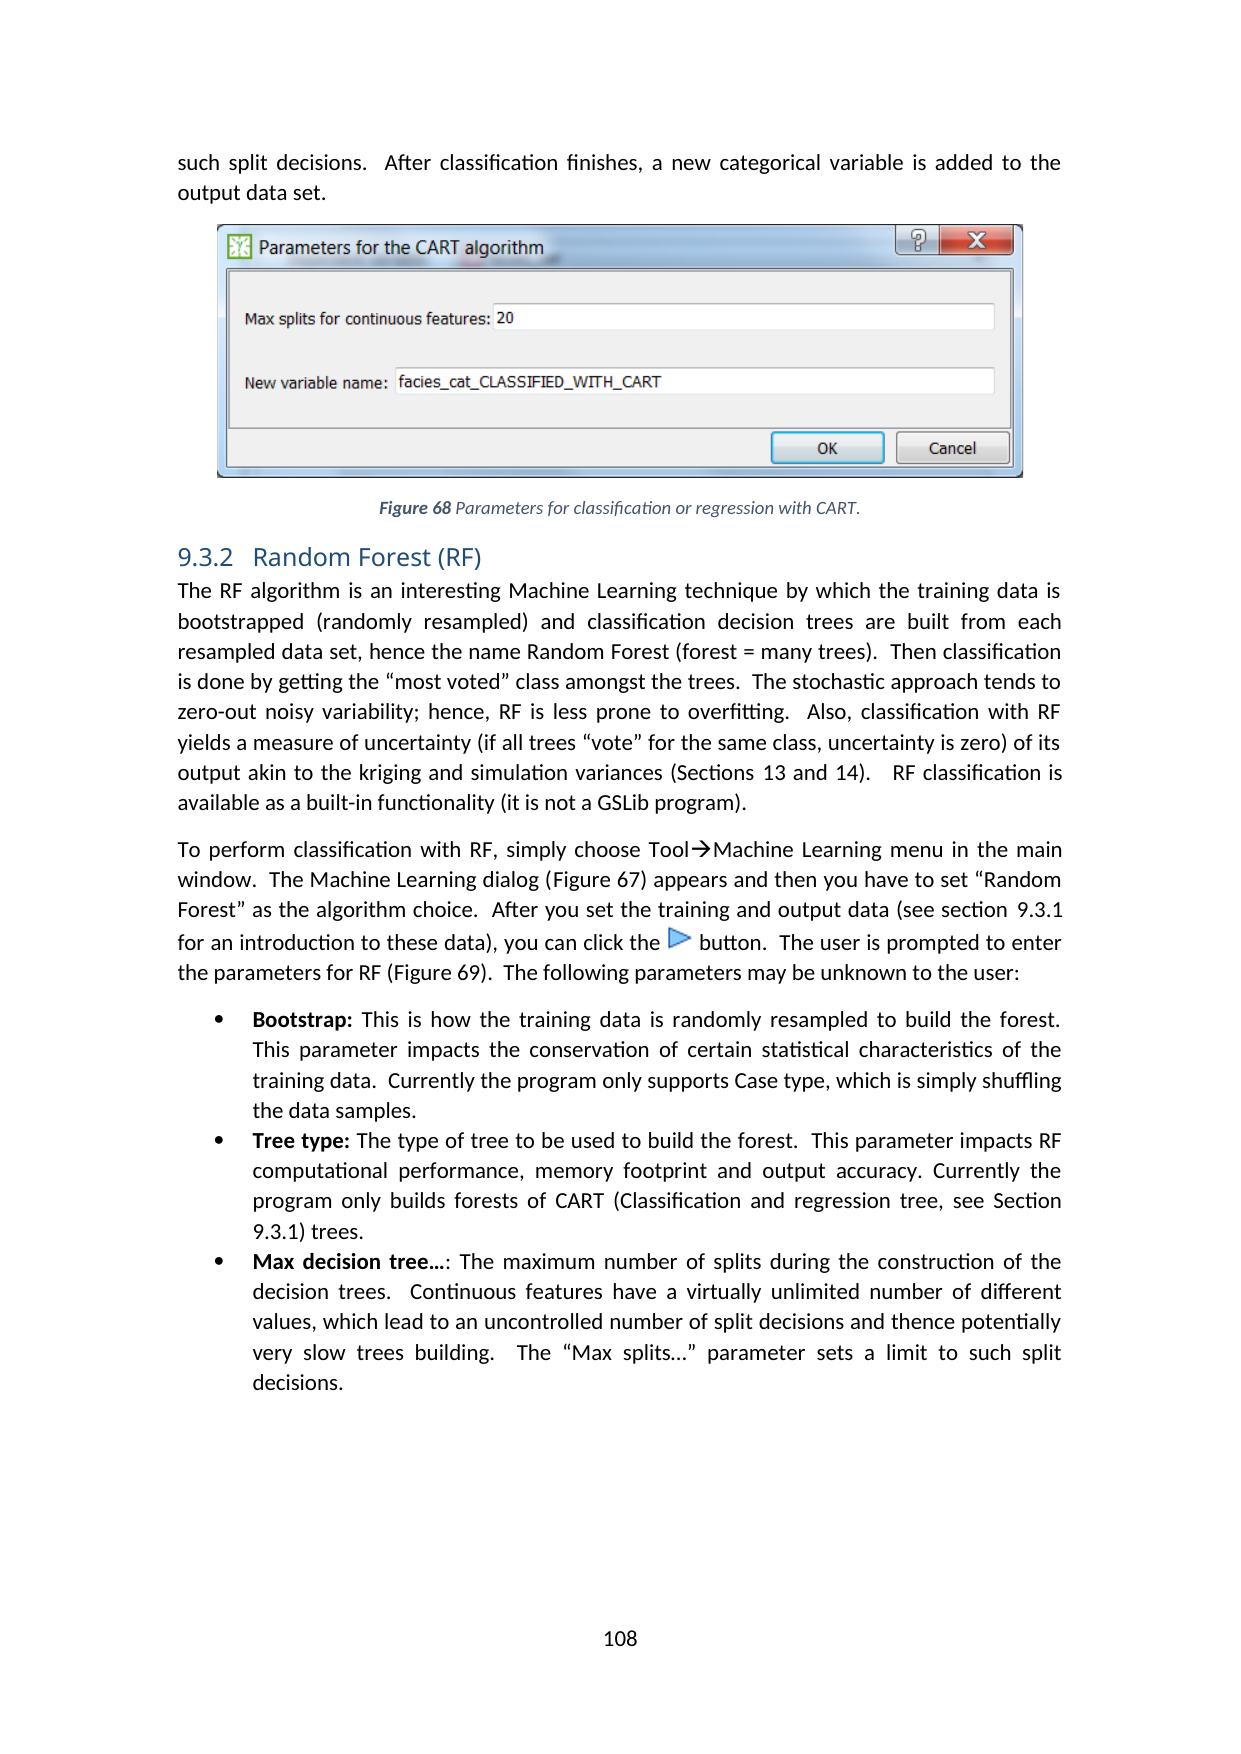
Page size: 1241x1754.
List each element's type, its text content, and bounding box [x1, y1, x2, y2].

picture [667, 925, 693, 951]
text Figure 68 Parameters for classification or regression with CART. [177, 496, 1063, 519]
list Max decision tree…: The maximum number of splits during the construction of the decision trees. Continuous features have a virtually unlimited number of different values, which lead to an uncontrolled number of split decisions and thence potentially very slow trees building. The “Max splits…” parameter sets a limit to such split decisions. [215, 1247, 1063, 1396]
list Tree type: The type of tree to be used to build the forest. This parameter impacts RF computational performance, memory footprint and output accuracy. Currently the program only builds forests of CART (Classification and regression tree, see Section 9.3.1) trees. [215, 1126, 1063, 1245]
text To perform classification with RF, simply choose ToolMachine Learning menu in the main window. The Machine Learning dialog (Figure 67) appears and then you have to set “Random Forest” as the algorithm choice. After you set the training and output data (see section 9.3.1 for an introduction to these data), you can click the button. The user is prompted to enter the parameters for RF (Figure 69). The following parameters may be unknown to the user: [177, 835, 1063, 986]
subtitle Random Forest (RF) [177, 540, 1063, 574]
picture [217, 224, 1024, 478]
text The RF algorithm is an interesting Machine Learning technique by which the training data is bootstrapped (randomly resampled) and classification decision trees are built from each resampled data set, hence the name Random Forest (forest = many trees). Then classification is done by getting the “most voted” class amongst the trees. The stochastic approach tends to zero-out noisy variability; hence, RF is less prone to overfitting. Also, classification with RF yields a measure of uncertainty (if all trees “vote” for the same class, uncertainty is zero) of its output akin to the kriging and simulation variances (Sections 13 and 14). RF classification is available as a built-in functionality (it is not a GSLib program). [177, 577, 1063, 816]
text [177, 148, 1063, 206]
list Bootstrap: This is how the training data is randomly resampled to build the forest. This parameter impacts the conservation of certain statistical characteristics of the training data. Currently the program only supports Case type, which is simply shuffling the data samples. [215, 1005, 1063, 1124]
